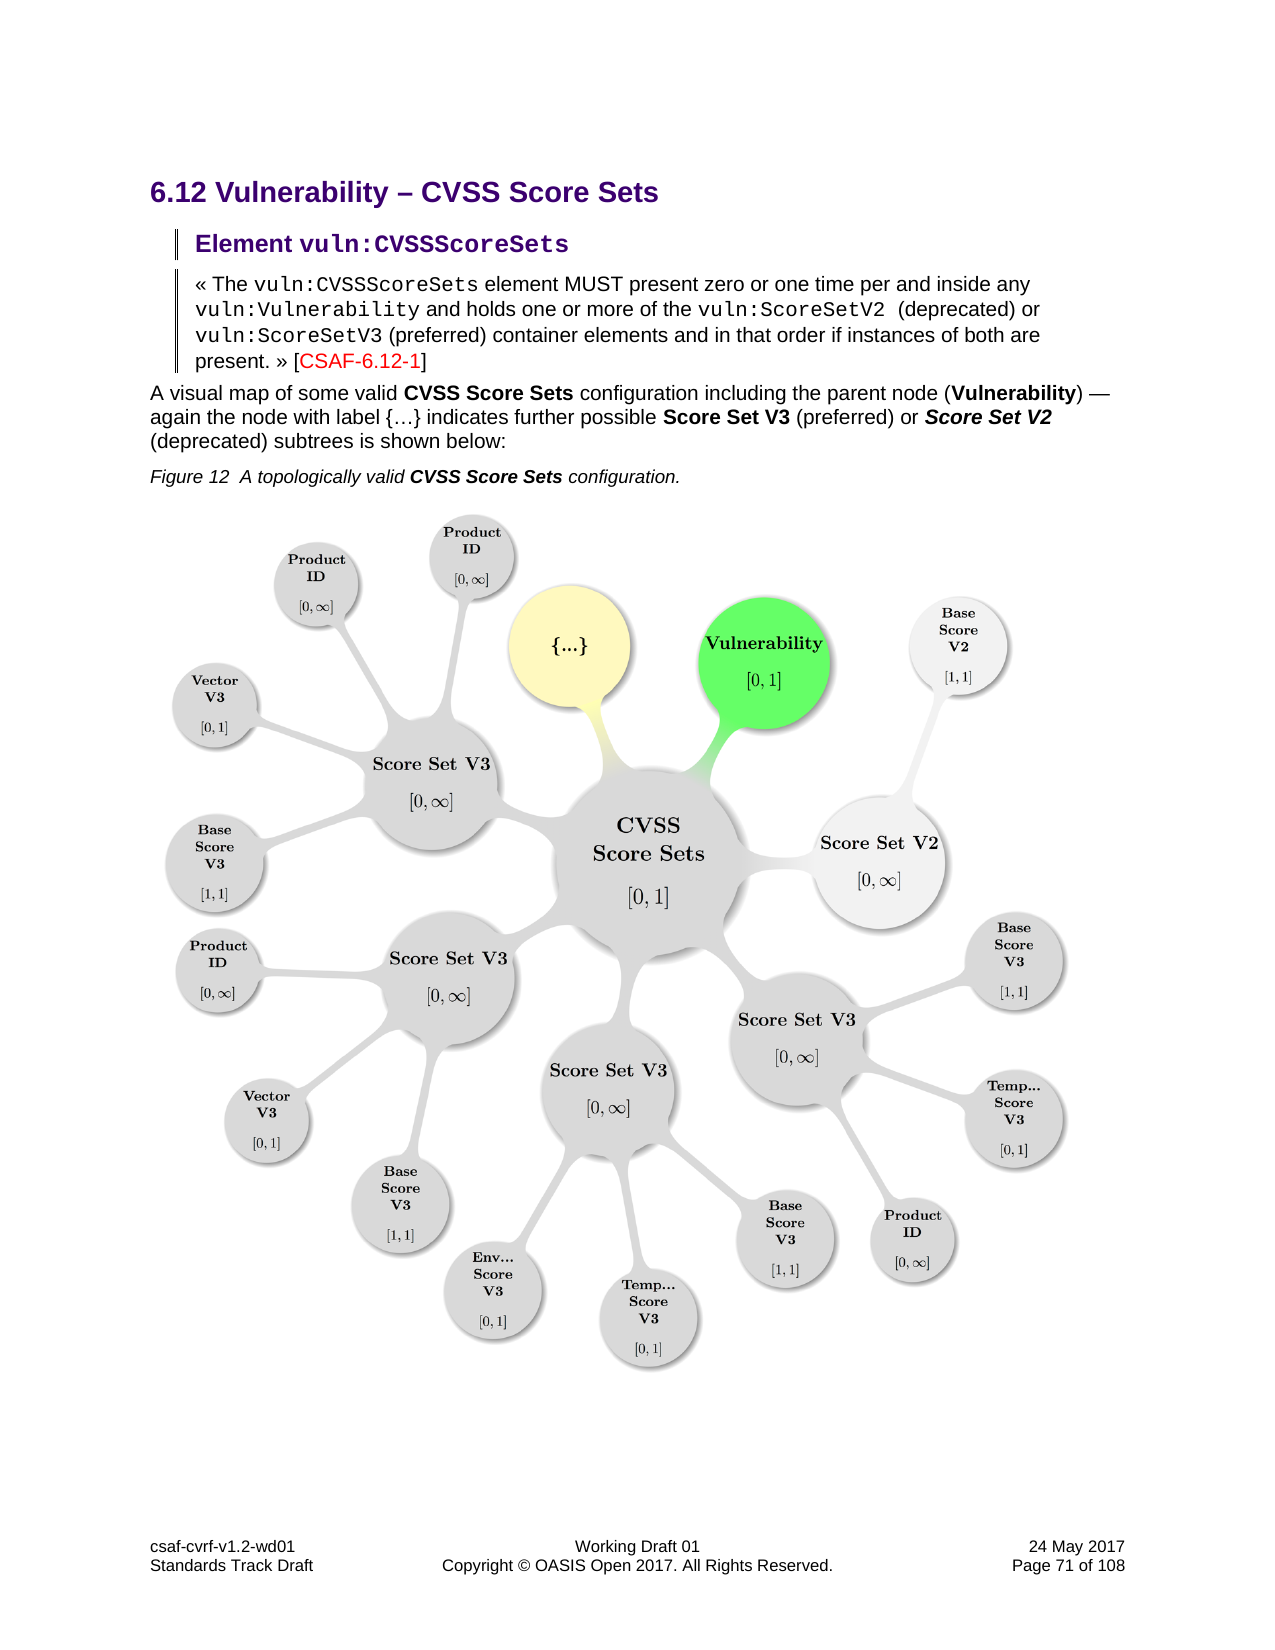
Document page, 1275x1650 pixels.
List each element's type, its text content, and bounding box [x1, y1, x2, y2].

text A visual map of some valid CVSS Score Sets configuration including the parent node (Vulnerability) — again the node with label {…} indicates further possible Score Set V3 (preferred) or Score Set V2 (deprecated) subtrees is shown below: [150, 381, 1125, 453]
picture [150, 499, 1078, 1382]
subtitle Element vuln:CVSSScoreSets [178, 229, 1125, 260]
text Figure 12 A topologically valid CVSS Score Sets configuration. [150, 466, 1125, 487]
subtitle Vulnerability – CVSS Score Sets [150, 175, 1125, 208]
text « The vuln:CVSSScoreSets element MUST present zero or one time per and inside any vuln:Vulnerability and holds one or more of the vuln:ScoreSetV2 (deprecated) or vuln:ScoreSetV3 (preferred) container elements and in that order if instances of both are present. » [CSAF-6.12-1] [178, 269, 1080, 373]
